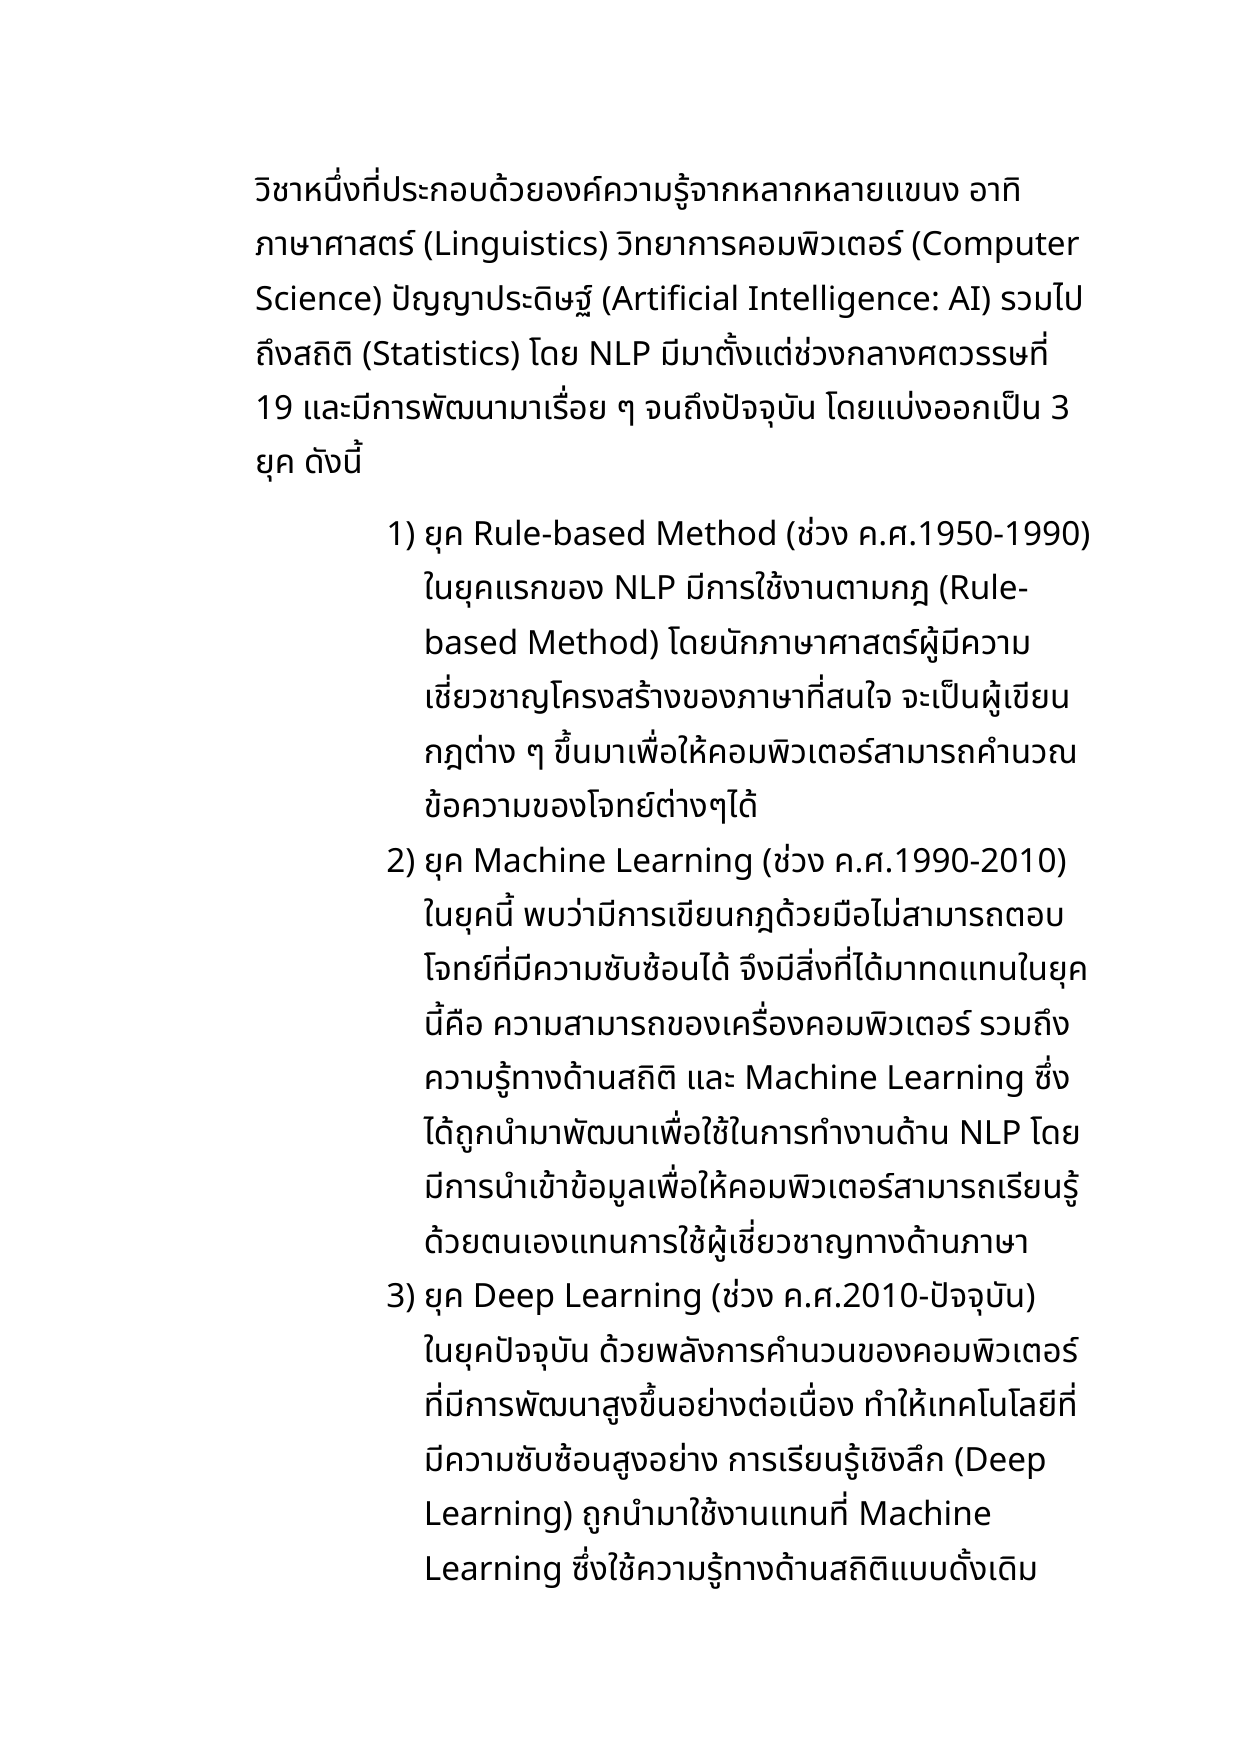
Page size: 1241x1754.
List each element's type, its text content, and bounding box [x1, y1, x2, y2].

list ในยุคนี้ พบว่ามีการเขียนกฎด้วยมือไม่สามารถตอบโจทย์ที่มีความซับซ้อนได้ จึงมีสิ่งที่ได้มาทดแทนในยุคนี้คือ ความสามารถของเครื่องคอมพิวเตอร์ รวมถึงความรู้ทางด้านสถิติ และ Machine Learning ซึ่งได้ถูกนำมาพัฒนาเพื่อใช้ในการทำงานด้าน NLP โดยมีการนำเข้าข้อมูลเพื่อให้คอมพิวเตอร์สามารถเรียนรู้ด้วยตนเองแทนการใช้ผู้เชี่ยวชาญทางด้านภาษา [424, 891, 1090, 1268]
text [255, 166, 1090, 489]
list ยุค Rule-based Method (ช่วง ค.ศ.1950-1990) [386, 509, 1090, 560]
list ยุค Machine Learning (ช่วง ค.ศ.1990-2010) [386, 836, 1090, 887]
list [424, 1327, 1090, 1595]
list ยุค Deep Learning (ช่วง ค.ศ.2010-ปัจจุบัน) [386, 1272, 1090, 1323]
list ในยุคแรกของ NLP มีการใช้งานตามกฎ (Rule-based Method) โดยนักภาษาศาสตร์ผู้มีความเชี่ยวชาญโครงสร้างของภาษาที่สนใจ จะเป็นผู้เขียนกฎต่าง ๆ ขึ้นมาเพื่อให้คอมพิวเตอร์สามารถคำนวณข้อความของโจทย์ต่างๆได้ [424, 564, 1090, 832]
